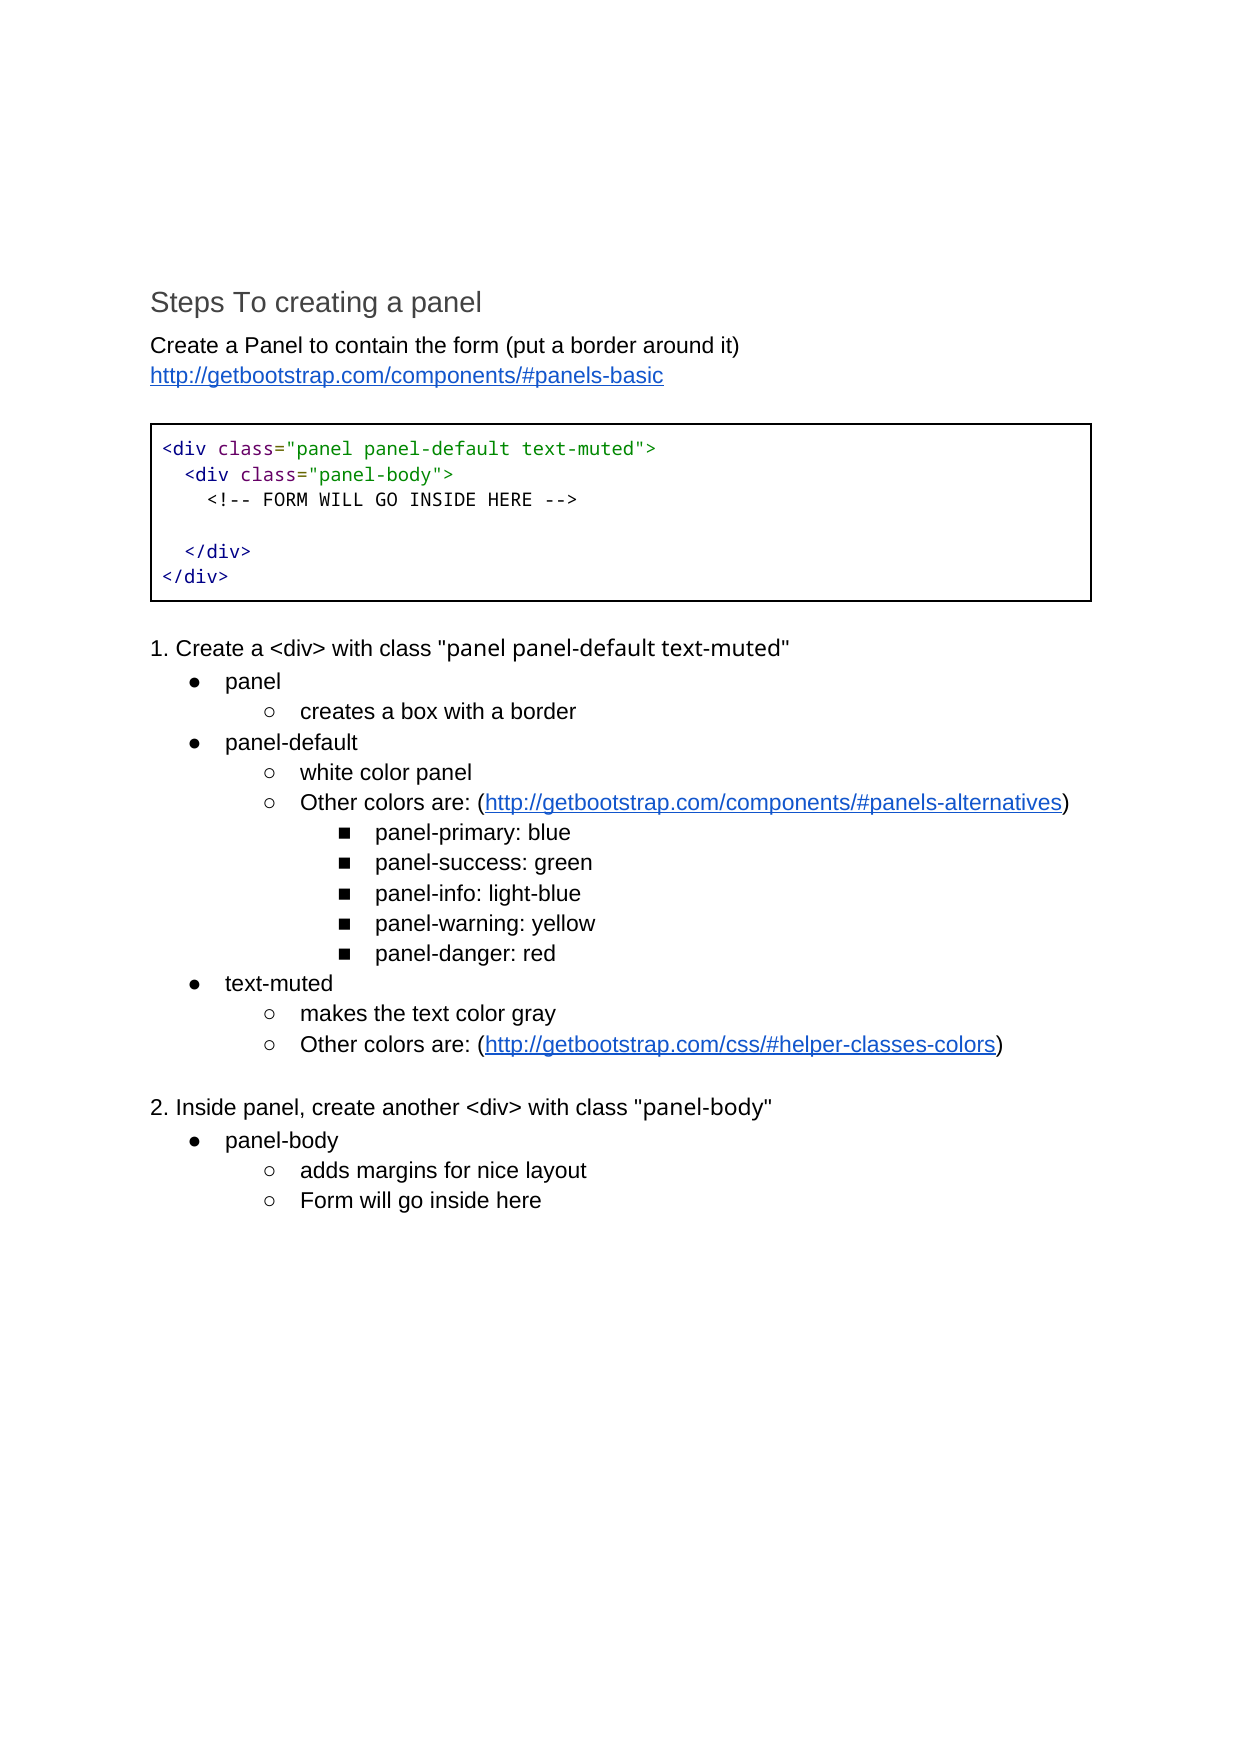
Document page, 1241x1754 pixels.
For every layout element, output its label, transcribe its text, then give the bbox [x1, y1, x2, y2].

table_header <div class="panel panel-default text-muted"> <div class="panel-body"> <!-- FORM WILL GO INSIDE HERE --> </div> </div> [152, 425, 1090, 600]
text 2. Inside panel, create another <div> with class "panel-body" [150, 1091, 1090, 1122]
list panel-danger: red [337, 940, 1090, 966]
list panel-success: green [337, 849, 1090, 876]
list Form will go inside here [262, 1187, 1090, 1214]
list makes the text color gray [262, 1000, 1090, 1027]
list adds margins for nice layout [262, 1157, 1090, 1183]
list panel-info: light-blue [337, 879, 1090, 906]
list panel-primary: blue [337, 819, 1090, 845]
subtitle Steps To creating a panel [150, 285, 1090, 319]
text http://getbootstrap.com/components/#panels-basic [150, 362, 1090, 389]
text 1. Create a <div> with class "panel panel-default text-muted" [150, 632, 1090, 663]
list Other colors are: (http://getbootstrap.com/components/#panels-alternatives) [262, 789, 1090, 815]
list white color panel [262, 759, 1090, 785]
list text-muted [187, 970, 1090, 996]
list panel [187, 668, 1090, 694]
text Create a Panel to contain the form (put a border around it) [150, 332, 1090, 359]
list Other colors are: (http://getbootstrap.com/css/#helper-classes-colors) [262, 1031, 1090, 1057]
list creates a box with a border [262, 698, 1090, 724]
list panel-warning: yellow [337, 910, 1090, 936]
list panel-default [187, 728, 1090, 755]
list panel-body [187, 1127, 1090, 1153]
